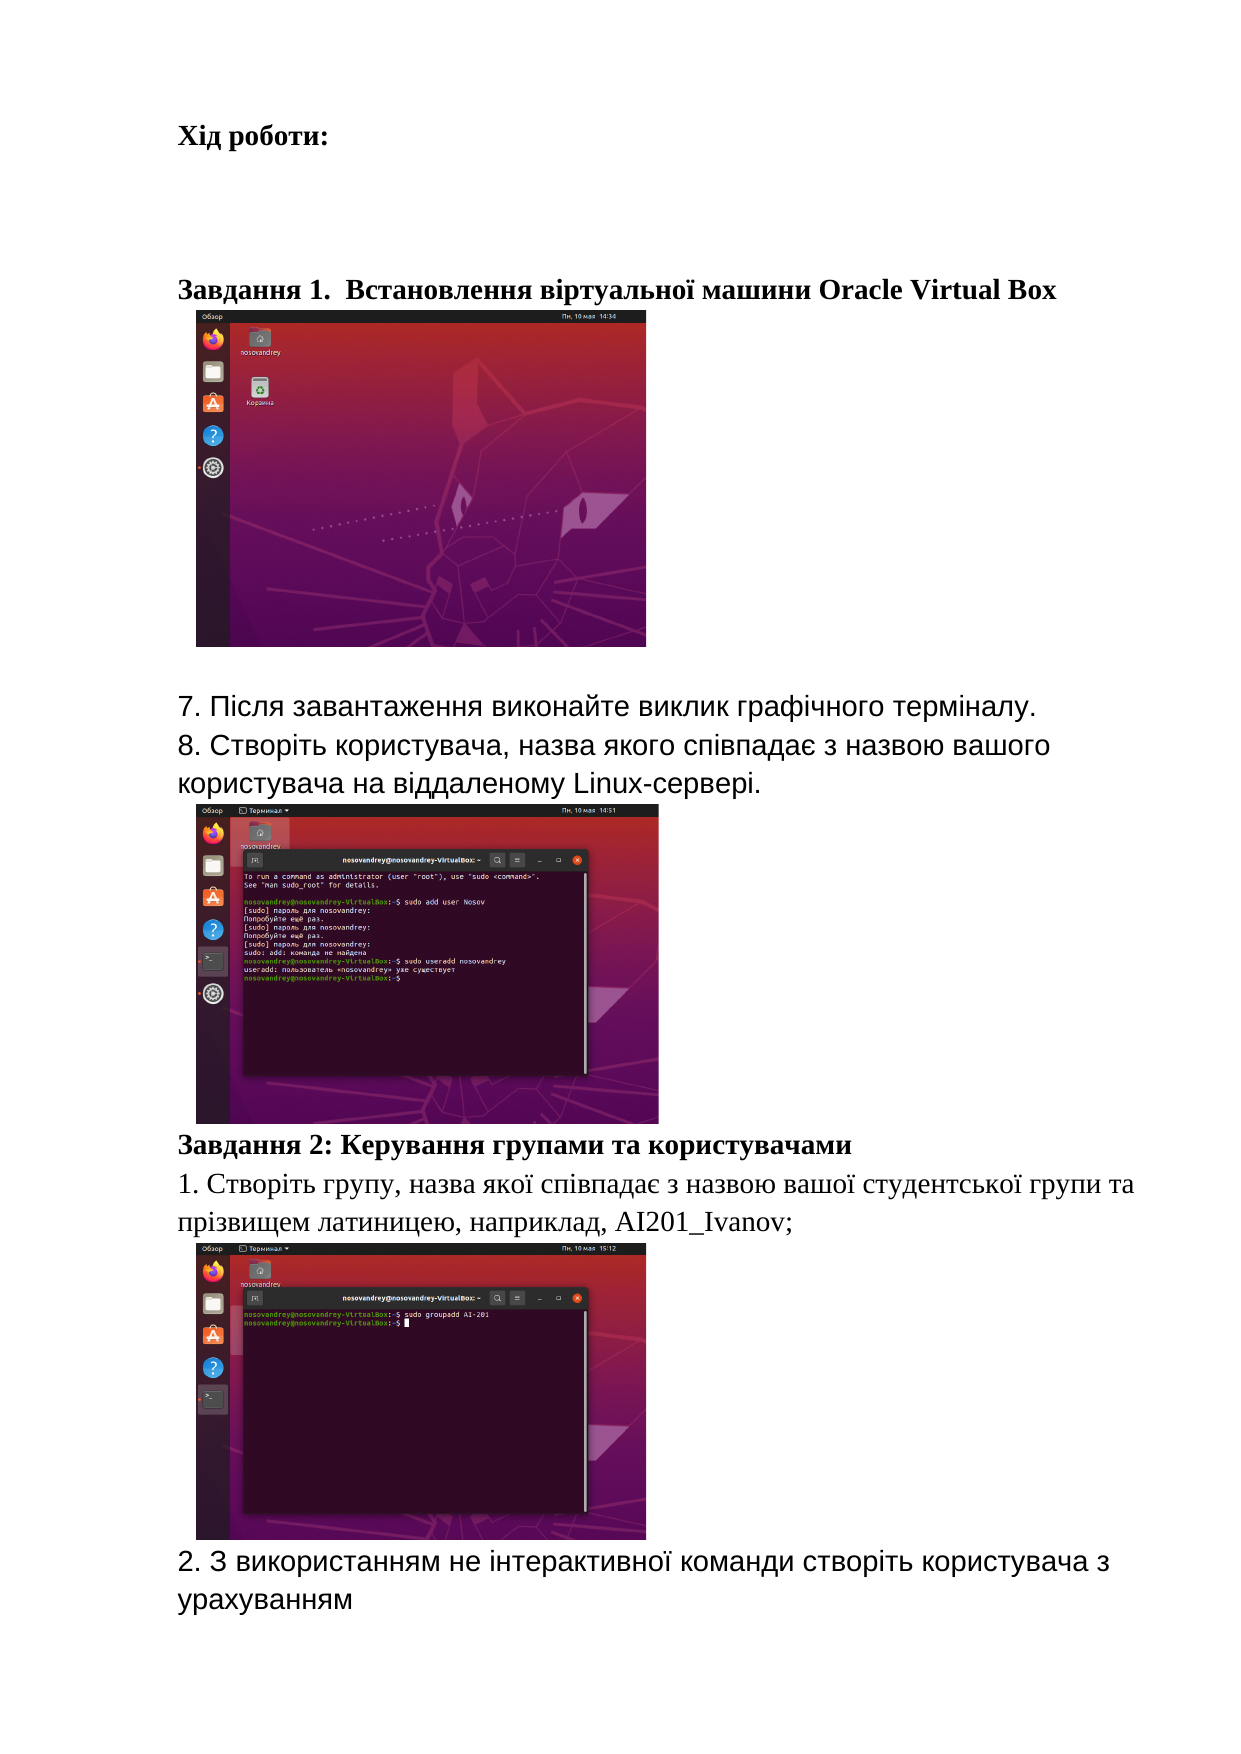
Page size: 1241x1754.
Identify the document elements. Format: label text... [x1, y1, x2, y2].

text 8. Створіть користувача, назва якого співпадає з назвою вашого користувача на віддаленому Linux-сервері. [177, 728, 1152, 800]
text прізвищем латиницею, наприклад, AI201_Ivanov; [177, 1204, 1152, 1238]
text 7. Після завантаження виконайте виклик графічного терміналу. [177, 689, 1152, 723]
text Завдання 2: Керування групами та користувачами [177, 1127, 1152, 1161]
text 2. З використанням не інтерактивної команди створіть користувача з урахуванням [177, 1544, 1152, 1616]
text Завдання 1. Встановлення віртуальної машини Oracle Virtual Box [177, 272, 1152, 306]
text Хід роботи: [177, 118, 1152, 152]
text 1. Створіть групу, назва якої співпадає з назвою вашої студентської групи та [177, 1166, 1152, 1199]
